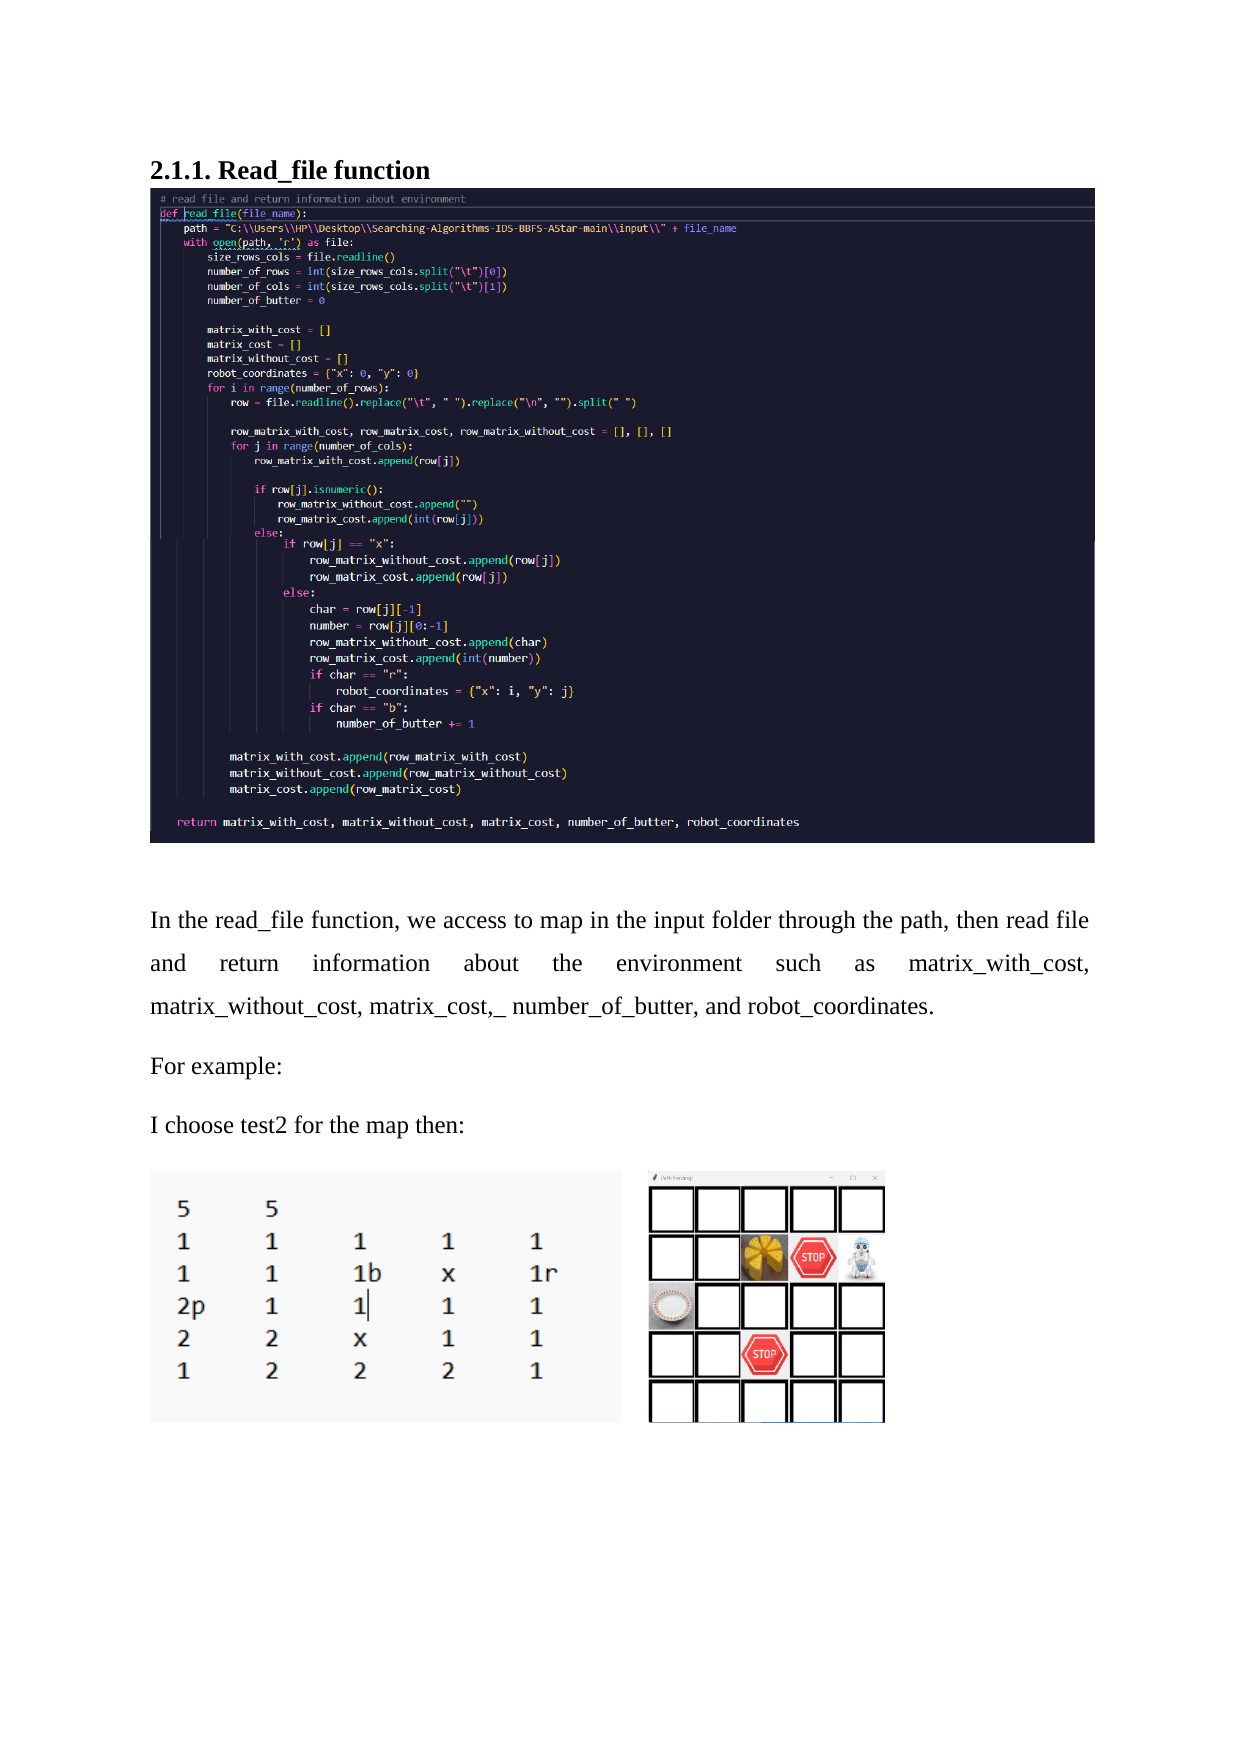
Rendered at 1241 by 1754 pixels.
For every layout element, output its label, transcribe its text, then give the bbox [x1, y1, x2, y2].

picture [150, 1170, 622, 1423]
text In the read_file function, we access to map in the input folder through the path, then read file and return information about the environment such as matrix_with_cost, matrix_without_cost, matrix_cost,_ number_of_butter, and robot_coordinates. [150, 905, 1090, 1020]
text For example: [150, 1051, 1090, 1079]
picture [648, 1171, 885, 1423]
text I choose test2 for the map then: [150, 1111, 1090, 1139]
picture [150, 188, 1095, 843]
subtitle 2.1.1. Read_file function [150, 154, 1090, 185]
